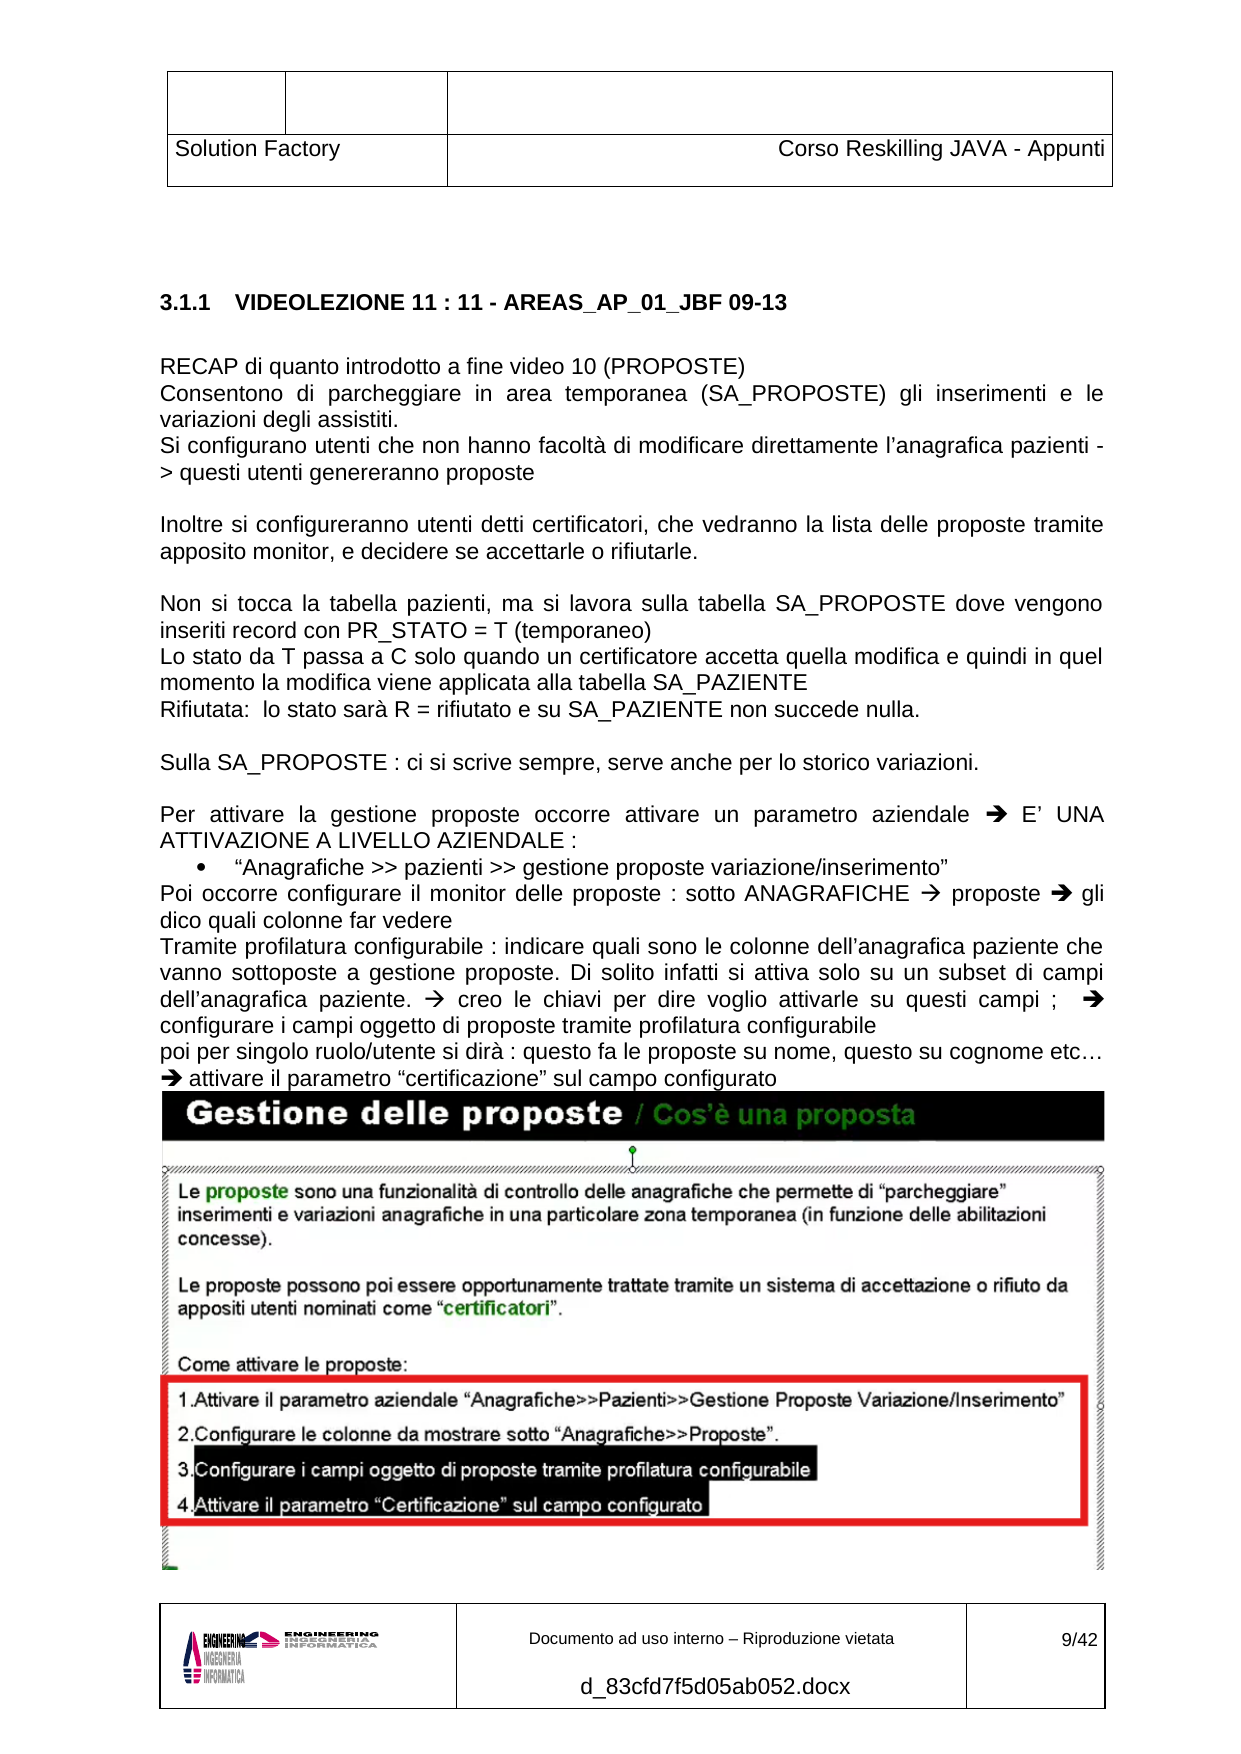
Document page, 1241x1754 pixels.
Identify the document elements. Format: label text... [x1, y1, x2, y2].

text Si configurano utenti che non hanno facoltà di modificare direttamente l’anagrafica pazienti -> questi utenti genereranno proposte [159, 432, 1104, 485]
text Non si tocca la tabella pazienti, ma si lavora sulla tabella SA_PROPOSTE dove vengono inseriti record con PR_STATO = T (temporaneo) [159, 590, 1104, 643]
text Lo stato da T passa a C solo quando un certificatore accetta quella modifica e quindi in quel momento la modifica viene applicata alla tabella SA_PAZIENTE [159, 643, 1104, 696]
subtitle VIDEOLEZIONE 11 : 11 - AREAS_AP_01_JBF 09-13 [159, 289, 1104, 316]
text poi per singolo ruolo/utente si dirà : questo fa le proposte su nome, questo su cognome etc… attivare il parametro “certificazione” sul campo configurato [159, 1038, 1104, 1091]
text Sulla SA_PROPOSTE : ci si scrive sempre, serve anche per lo storico variazioni. [159, 748, 1104, 775]
text Rifiutata: lo stato sarà R = rifiutato e su SA_PAZIENTE non succede nulla. [159, 696, 1104, 722]
text RECAP di quanto introdotto a fine video 10 (PROPOSTE) [159, 353, 1104, 379]
text Poi occorre configurare il monitor delle proposte : sotto ANAGRAFICHE proposte gli dico quali colonne far vedere [159, 880, 1104, 933]
list “Anagrafiche >> pazienti >> gestione proposte variazione/inserimento” [197, 854, 1104, 880]
picture [159, 1091, 1105, 1570]
text Tramite profilatura configurabile : indicare quali sono le colonne dell’anagrafica paziente che vanno sottoposte a gestione proposte. Di solito infatti si attiva solo su un subset di campi dell’anagrafica paziente. creo le chiavi per dire voglio attivarle su questi campi ; configurare i campi oggetto di proposte tramite profilatura configurabile [159, 933, 1104, 1038]
text Per attivare la gestione proposte occorre attivare un parametro aziendale E’ UNA ATTIVAZIONE A LIVELLO AZIENDALE : [159, 801, 1104, 854]
text Consentono di parcheggiare in area temporanea (SA_PROPOSTE) gli inserimenti e le variazioni degli assistiti. [159, 379, 1104, 432]
text Inoltre si configureranno utenti detti certificatori, che vedranno la lista delle proposte tramite apposito monitor, e decidere se accettarle o rifiutarle. [159, 511, 1104, 564]
